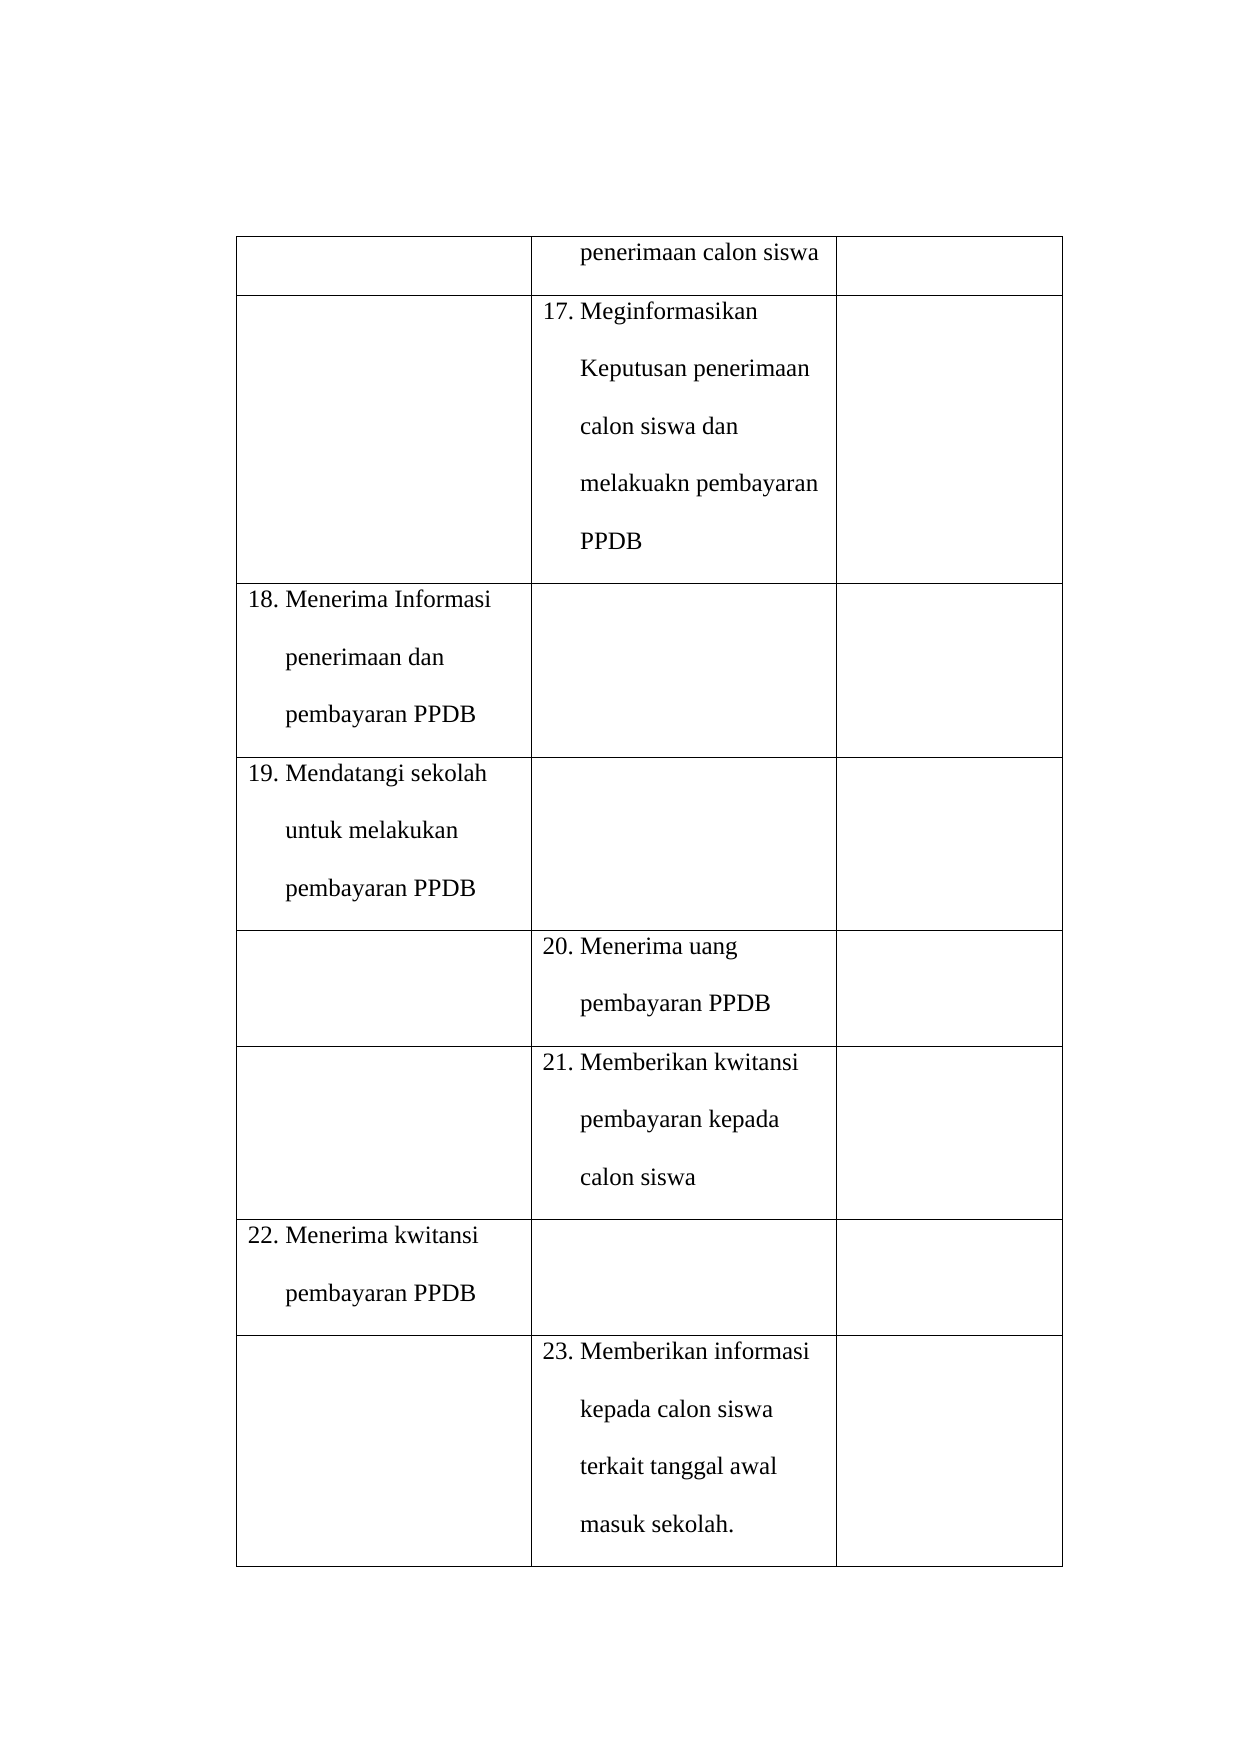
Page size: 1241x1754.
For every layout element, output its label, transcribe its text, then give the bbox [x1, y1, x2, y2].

table_cell [237, 296, 531, 583]
table_cell Meginformasikan Keputusan penerimaan calon siswa dan melakuakn pembayaran PPDB [532, 296, 836, 583]
table_cell [532, 758, 836, 930]
table_cell [532, 1220, 836, 1335]
table_cell [237, 1336, 531, 1566]
table_cell Memberikan informasi kepada calon siswa terkait tanggal awal masuk sekolah. [532, 1336, 836, 1566]
table_cell Menerima kwitansi pembayaran PPDB [237, 1220, 531, 1335]
table_cell [837, 1047, 1062, 1219]
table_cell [532, 237, 836, 295]
table_cell [837, 1336, 1062, 1566]
table_cell [837, 584, 1062, 757]
table_cell [837, 1220, 1062, 1335]
table_cell [837, 931, 1062, 1046]
table_cell Mendatangi sekolah untuk melakukan pembayaran PPDB [237, 758, 531, 930]
table_cell [837, 237, 1062, 295]
table_cell [237, 1047, 531, 1219]
table_cell [237, 931, 531, 1046]
table_cell [532, 584, 836, 757]
table_cell [237, 237, 531, 295]
table_cell Menerima Informasi penerimaan dan pembayaran PPDB [237, 584, 531, 757]
table_cell Memberikan kwitansi pembayaran kepada calon siswa [532, 1047, 836, 1219]
table_cell [837, 296, 1062, 583]
table_cell Menerima uang pembayaran PPDB [532, 931, 836, 1046]
table_cell [837, 758, 1062, 930]
